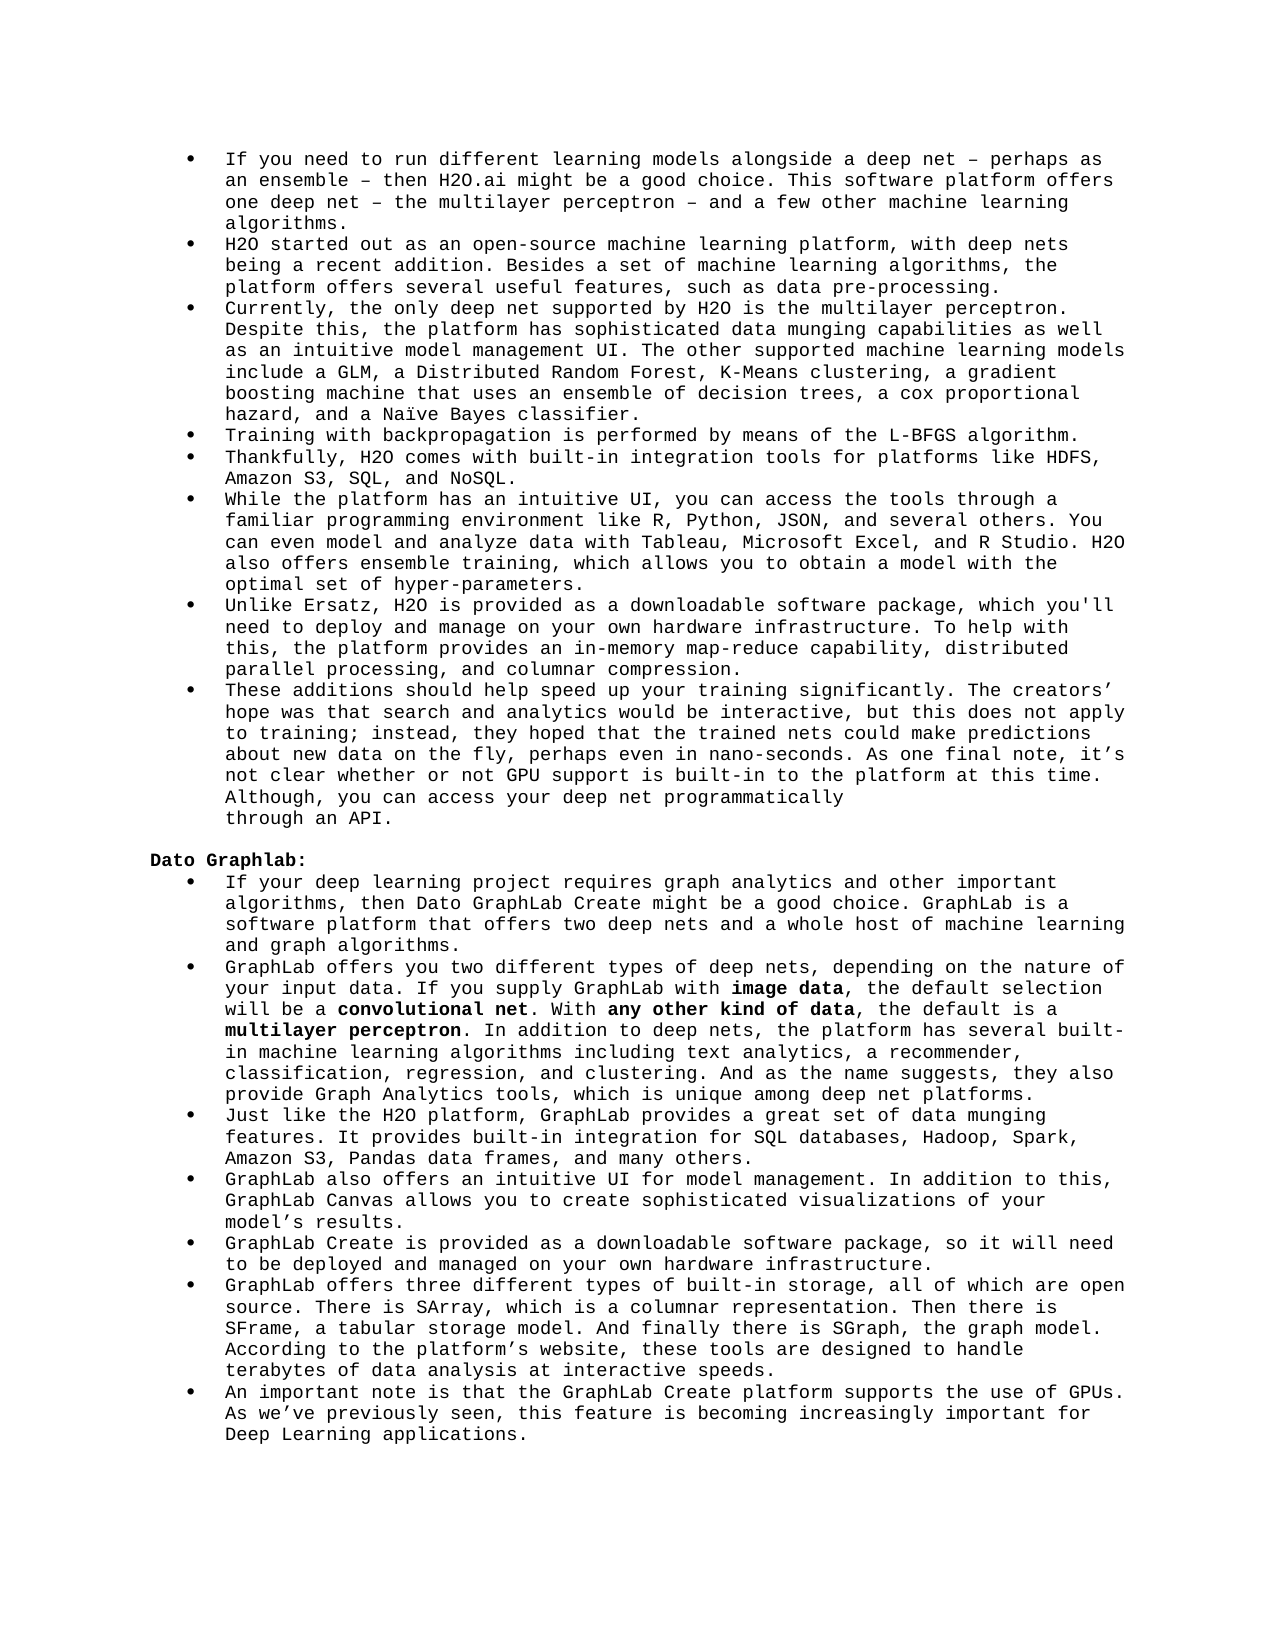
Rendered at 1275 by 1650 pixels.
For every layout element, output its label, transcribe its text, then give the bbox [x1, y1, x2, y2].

list Training with backpropagation is performed by means of the L-BFGS algorithm. [187, 426, 1125, 447]
list If you need to run different learning models alongside a deep net – perhaps as an ensemble – then H2O.ai might be a good choice. This software platform offers one deep net – the multilayer perceptron – and a few other machine learning algorithms. [187, 150, 1125, 235]
list Currently, the only deep net supported by H2O is the multilayer perceptron. Despite this, the platform has sophisticated data munging capabilities as well as an intuitive model management UI. The other supported machine learning models include a GLM, a Distributed Random Forest, K-Means clustering, a gradient boosting machine that uses an ensemble of decision trees, a cox proportional hazard, and a Naïve Bayes classifier. [187, 299, 1125, 426]
list Just like the H2O platform, GraphLab provides a great set of data munging features. It provides built-in integration for SQL databases, Hadoop, Spark, Amazon S3, Pandas data frames, and many others. [187, 1106, 1125, 1170]
list Unlike Ersatz, H2O is provided as a downloadable software package, which you'll need to deploy and manage on your own hardware infrastructure. To help with this, the platform provides an in-memory map-reduce capability, distributed parallel processing, and columnar compression. [187, 596, 1125, 681]
list If your deep learning project requires graph analytics and other important algorithms, then Dato GraphLab Create might be a good choice. GraphLab is a software platform that offers two deep nets and a whole host of machine learning and graph algorithms. [187, 872, 1125, 957]
list GraphLab also offers an intuitive UI for model management. In addition to this, GraphLab Canvas allows you to create sophisticated visualizations of your model’s results. [187, 1170, 1125, 1234]
list An important note is that the GraphLab Create platform supports the use of GPUs. As we’ve previously seen, this feature is becoming increasingly important for Deep Learning applications. [187, 1382, 1125, 1446]
list GraphLab Create is provided as a downloadable software package, so it will need to be deployed and managed on your own hardware infrastructure. [187, 1234, 1125, 1276]
text Dato Graphlab: [150, 851, 1125, 872]
list GraphLab offers three different types of built-in storage, all of which are open source. There is SArray, which is a columnar representation. Then there is SFrame, a tabular storage model. And finally there is SGraph, the graph model. According to the platform’s website, these tools are designed to handle terabytes of data analysis at interactive speeds. [187, 1276, 1125, 1382]
list H2O started out as an open-source machine learning platform, with deep nets being a recent addition. Besides a set of machine learning algorithms, the platform offers several useful features, such as data pre-processing. [187, 235, 1125, 299]
list Thankfully, H2O comes with built-in integration tools for platforms like HDFS, Amazon S3, SQL, and NoSQL. [187, 447, 1125, 490]
list GraphLab offers you two different types of deep nets, depending on the nature of your input data. If you supply GraphLab with image data, the default selection will be a convolutional net. With any other kind of data, the default is a multilayer perceptron. In addition to deep nets, the platform has several built-in machine learning algorithms including text analytics, a recommender, classification, regression, and clustering. And as the name suggests, they also provide Graph Analytics tools, which is unique among deep net platforms. [187, 957, 1125, 1106]
text through an API. [225, 809, 1125, 830]
list These additions should help speed up your training significantly. The creators’ hope was that search and analytics would be interactive, but this does not apply to training; instead, they hoped that the trained nets could make predictions about new data on the fly, perhaps even in nano-seconds. As one final note, it’s not clear whether or not GPU support is built-in to the platform at this time. Although, you can access your deep net programmatically [187, 681, 1125, 809]
list While the platform has an intuitive UI, you can access the tools through a familiar programming environment like R, Python, JSON, and several others. You can even model and analyze data with Tableau, Microsoft Excel, and R Studio. H2O also offers ensemble training, which allows you to obtain a model with the optimal set of hyper-parameters. [187, 490, 1125, 596]
